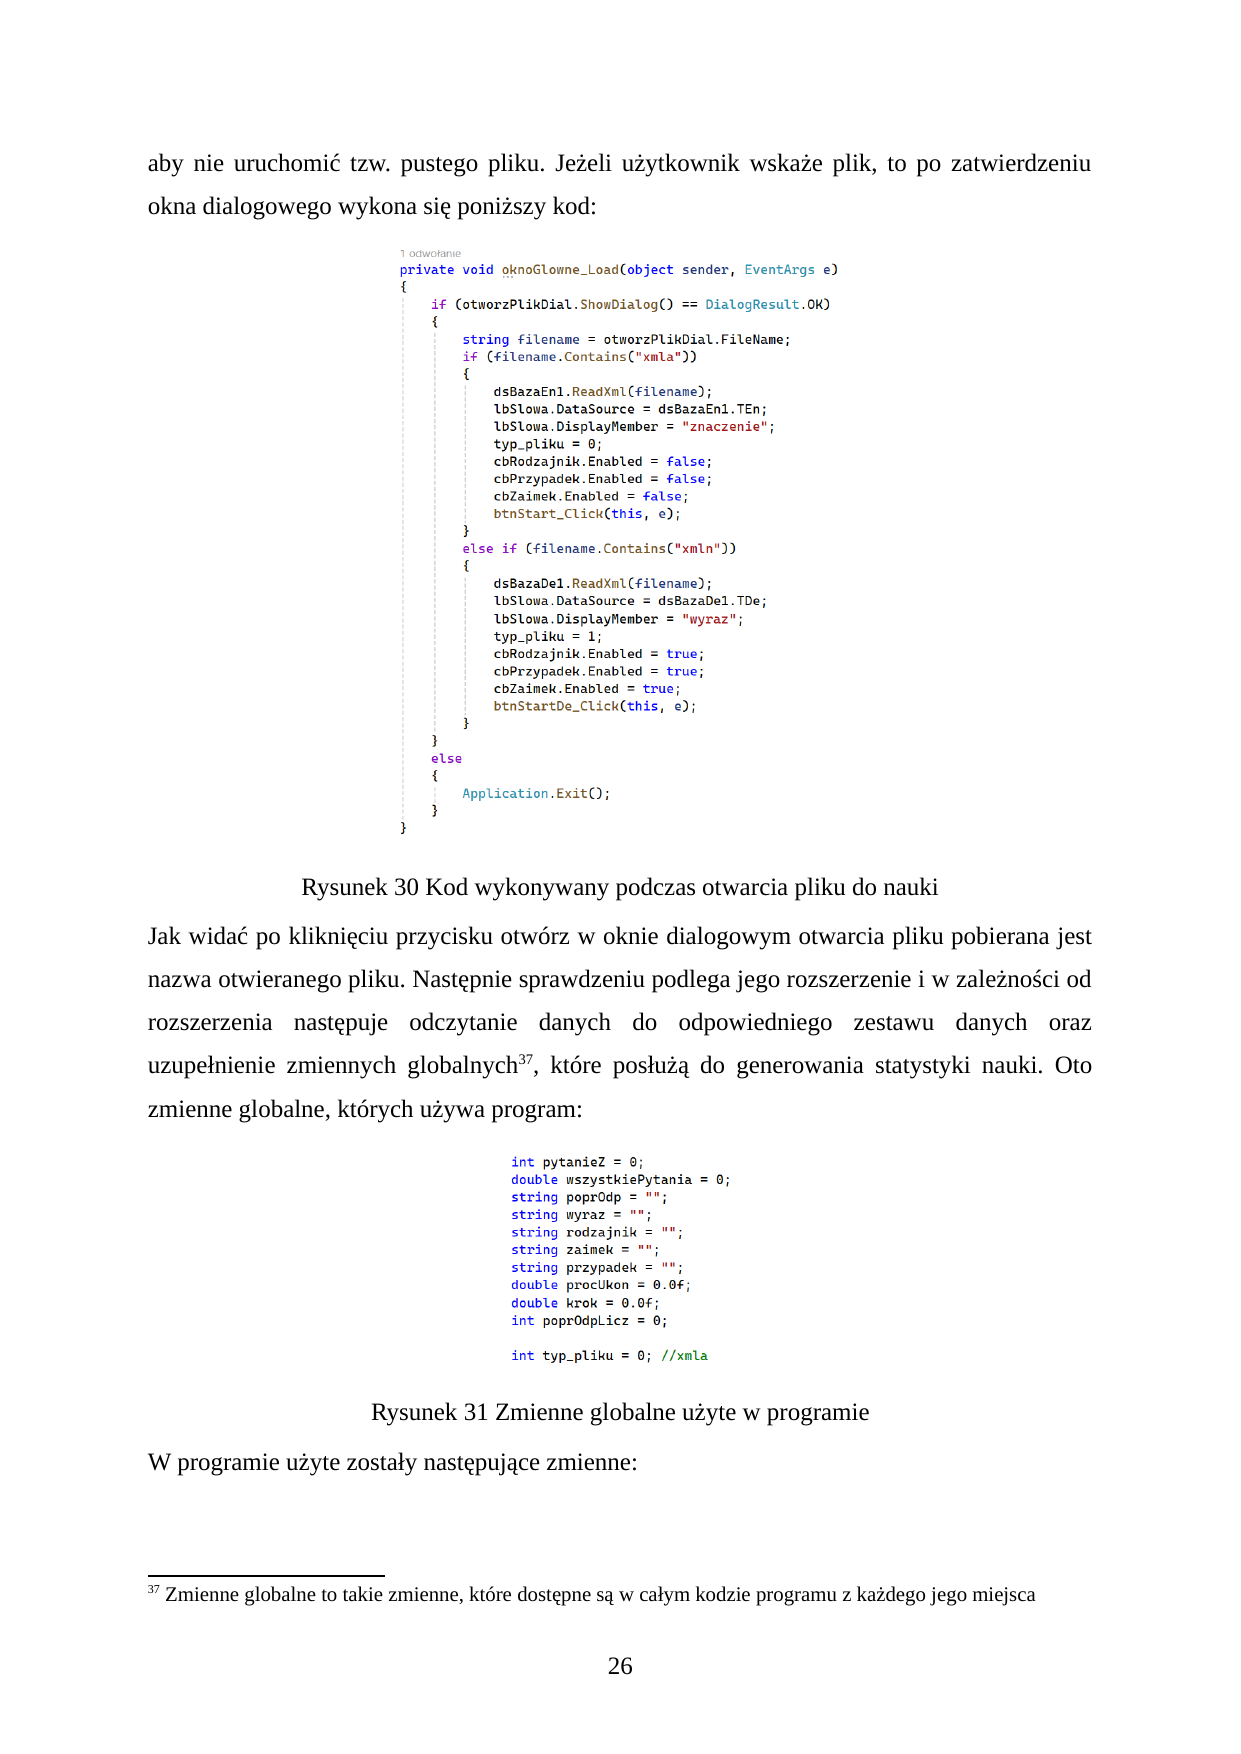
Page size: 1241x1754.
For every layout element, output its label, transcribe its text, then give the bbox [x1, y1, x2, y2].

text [148, 148, 1093, 219]
text Jak widać po kliknięciu przycisku otwórz w oknie dialogowym otwarcia pliku pobierana jest nazwa otwieranego pliku. Następnie sprawdzeniu podlega jego rozszerzenie i w zależności od rozszerzenia następuje odczytanie danych do odpowiedniego zestawu danych oraz uzupełnienie zmiennych globalnych, które posłużą do generowania statystyki nauki. Oto zmienne globalne, których używa program: [148, 921, 1093, 1122]
text W programie użyte zostały następujące zmienne: [148, 1447, 1093, 1475]
picture [397, 250, 843, 841]
picture [509, 1153, 731, 1366]
